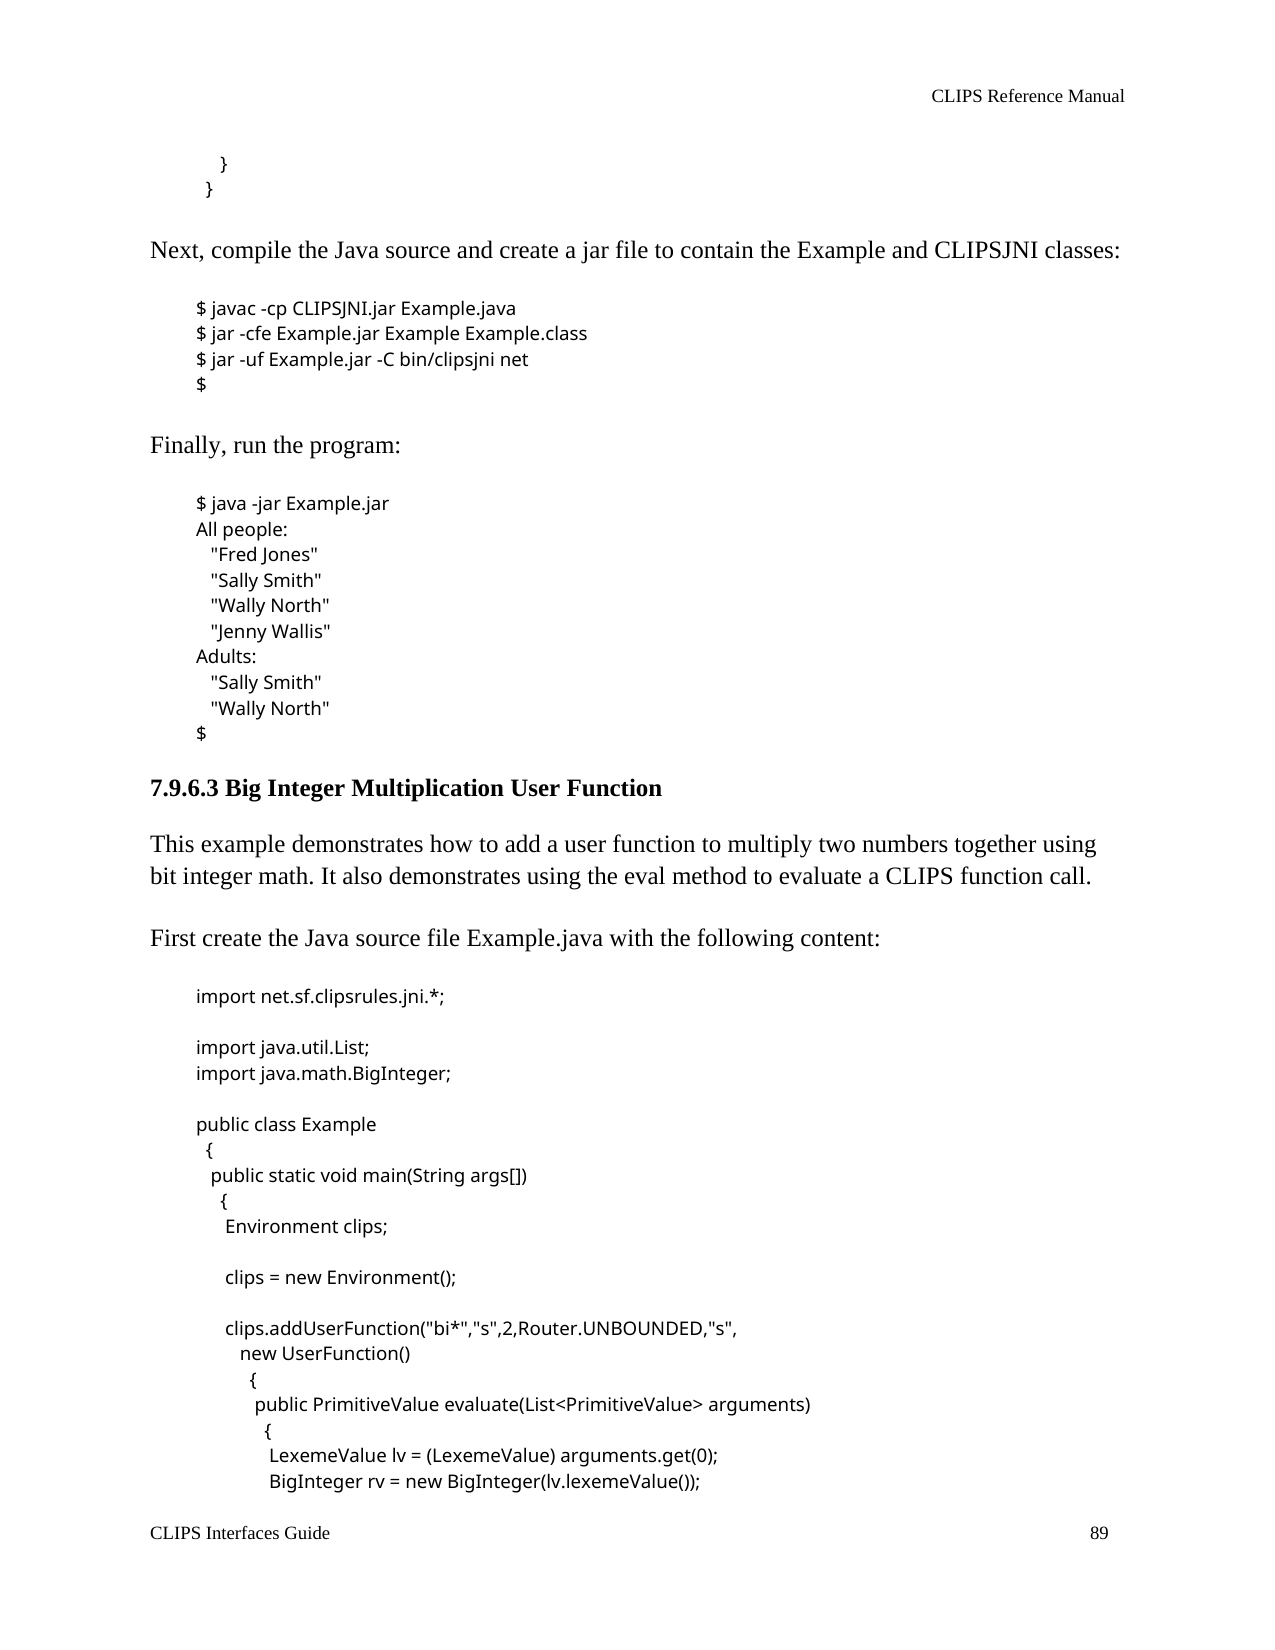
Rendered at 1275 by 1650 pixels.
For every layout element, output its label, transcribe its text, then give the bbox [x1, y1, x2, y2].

text "Wally North" [196, 695, 1125, 720]
text Adults: [196, 644, 1125, 669]
text Finally, run the program: [150, 428, 1125, 459]
text { [196, 1366, 1125, 1392]
text { [196, 1136, 1125, 1162]
text { [196, 1417, 1125, 1443]
text "Sally Smith" [196, 567, 1125, 593]
text $ [196, 371, 1125, 397]
text public PrimitiveValue evaluate(List<PrimitiveValue> arguments) [196, 1392, 1125, 1417]
text $ [196, 720, 1125, 746]
subtitle 7.9.6.3 Big Integer Multiplication User Function [150, 771, 1125, 802]
text public static void main(String args[]) [196, 1162, 1125, 1187]
text } [196, 150, 1125, 176]
text $ java -jar Example.jar [196, 491, 1125, 516]
text import java.math.BigInteger; [196, 1060, 1125, 1085]
text BigInteger rv = new BigInteger(lv.lexemeValue()); [196, 1468, 1125, 1494]
text Next, compile the Java source and create a jar file to contain the Example and CLIPSJNI classes: [150, 232, 1125, 263]
text "Jenny Wallis" [196, 618, 1125, 644]
text public class Example [196, 1111, 1125, 1136]
text $ javac -cp CLIPSJNI.jar Example.java [196, 295, 1125, 320]
text { [196, 1187, 1125, 1213]
text import java.util.List; [196, 1034, 1125, 1060]
text import net.sf.clipsrules.jni.*; [196, 983, 1125, 1009]
text First create the Java source file Example.java with the following content: [150, 921, 1125, 952]
text $ jar -uf Example.jar -C bin/clipsjni net [196, 346, 1125, 371]
text Environment clips; [196, 1213, 1125, 1238]
text This example demonstrates how to add a user function to multiply two numbers together using bit integer math. It also demonstrates using the eval method to evaluate a CLIPS function call. [150, 827, 1125, 889]
text } [196, 176, 1125, 201]
text "Fred Jones" [196, 542, 1125, 567]
text new UserFunction() [196, 1341, 1125, 1366]
text LexemeValue lv = (LexemeValue) arguments.get(0); [196, 1443, 1125, 1468]
text "Sally Smith" [196, 669, 1125, 695]
text All people: [196, 516, 1125, 542]
text $ jar -cfe Example.jar Example Example.class [196, 320, 1125, 346]
text clips = new Environment(); [196, 1264, 1125, 1289]
text "Wally North" [196, 593, 1125, 618]
text clips.addUserFunction("bi*","s",2,Router.UNBOUNDED,"s", [196, 1315, 1125, 1341]
